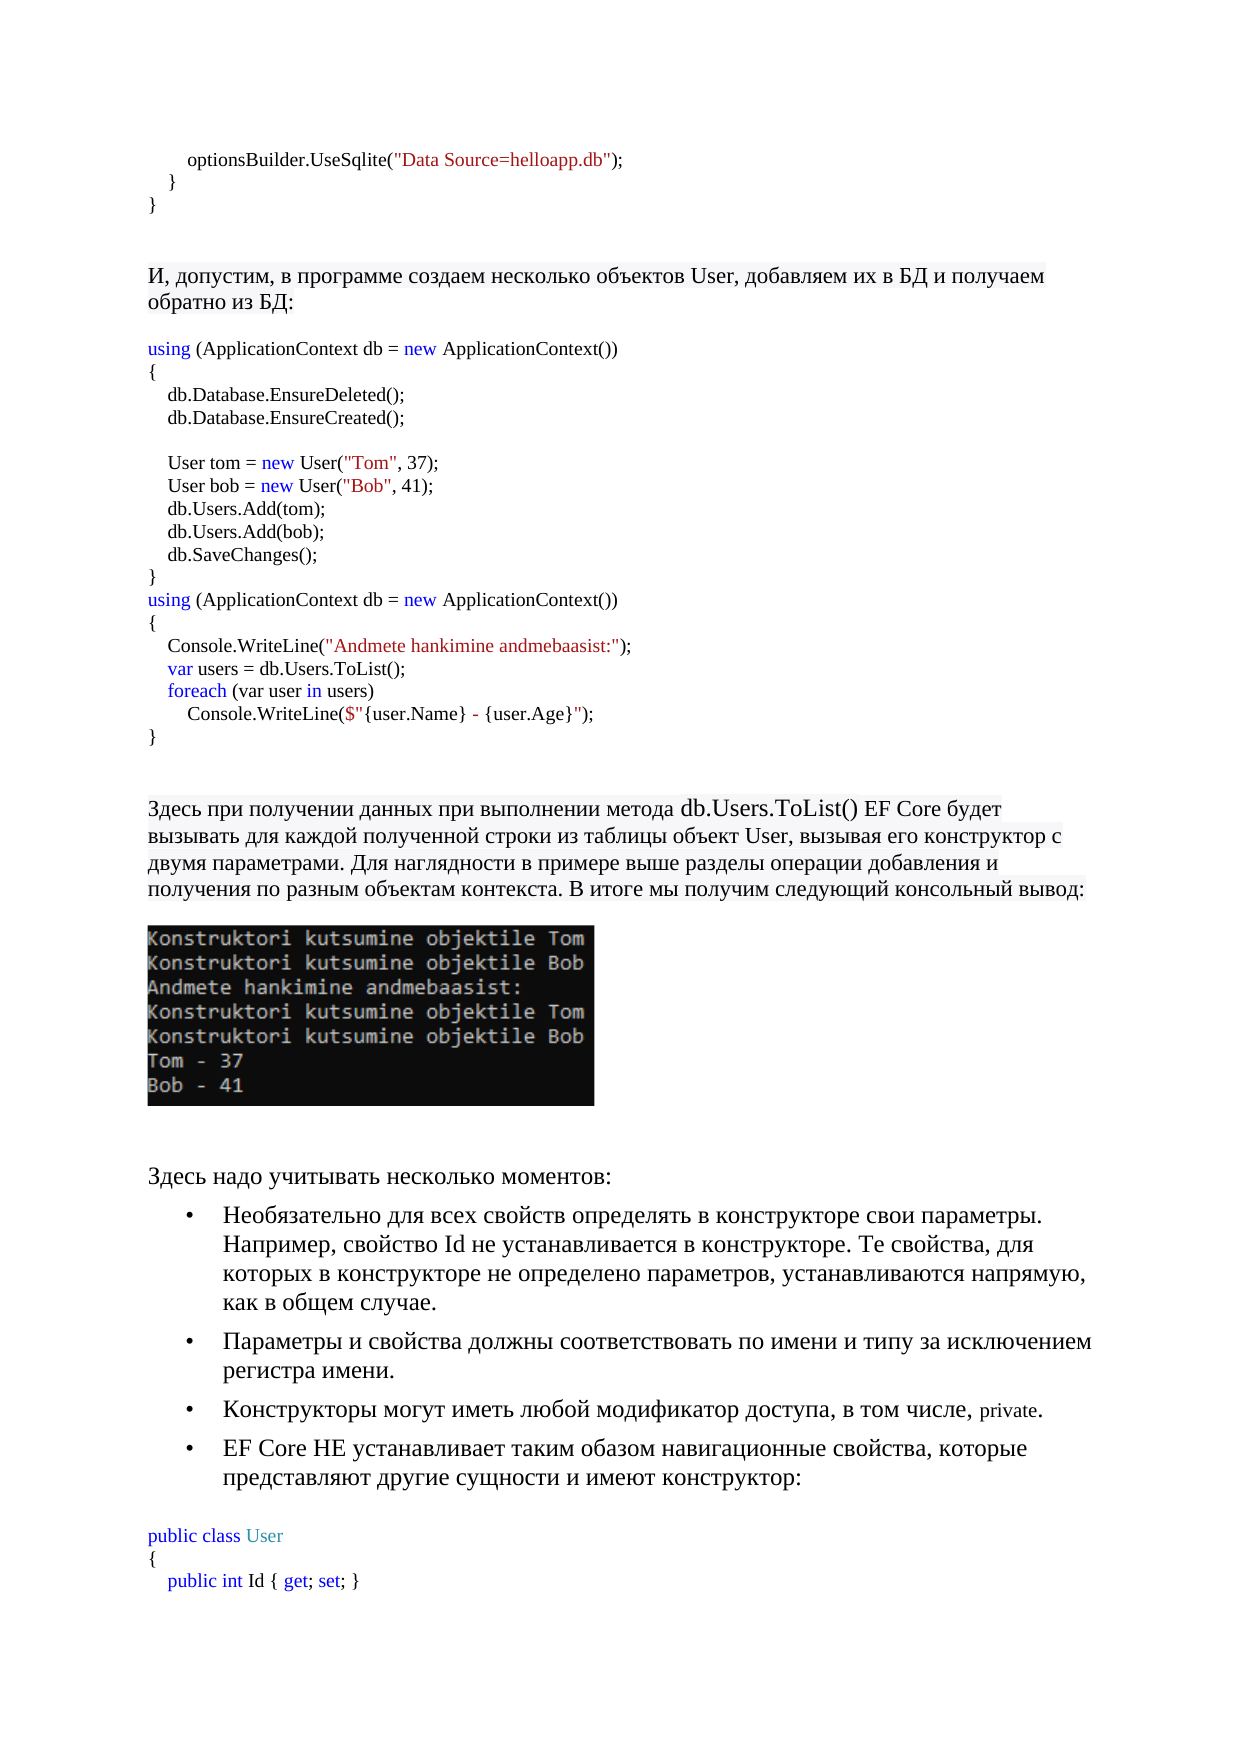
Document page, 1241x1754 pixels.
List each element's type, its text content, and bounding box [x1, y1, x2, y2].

picture [147, 924, 595, 1106]
text var users = db.Users.ToList(); [148, 657, 1093, 679]
text Console.WriteLine($"{user.Name} - {user.Age}"); [148, 702, 1093, 725]
text } [148, 193, 1093, 216]
text { [148, 611, 1093, 634]
text db.Database.EnsureDeleted(); [148, 383, 1093, 406]
list Необязательно для всех свойств определять в конструкторе свои параметры. Например, свойство Id не устанавливается в конструкторе. Те свойства, для которых в конструкторе не определено параметров, устанавливаются напрямую, как в общем случае. [185, 1201, 1093, 1316]
text } [148, 565, 1093, 588]
text Console.WriteLine("Andmete hankimine andmebaasist:"); [148, 634, 1093, 657]
text { [148, 1547, 1093, 1569]
text db.Users.Add(bob); [148, 520, 1093, 542]
text public int Id { get; set; } [148, 1569, 1093, 1592]
text И, допустим, в программе создаем несколько объектов User, добавляем их в БД и получаем обратно из БД: [294, 262, 1093, 314]
text using (ApplicationContext db = new ApplicationContext()) [148, 337, 1093, 360]
text Здесь при получении данных при выполнении метода db.Users.ToList() EF Core будет вызывать для каждой полученной строки из таблицы объект User, вызывая его конструктор с двумя параметрами. Для наглядности в примере выше разделы операции добавления и получения по разным объектам контекста. В итоге мы получим следующий консольный вывод: [148, 793, 1093, 901]
text { [148, 360, 1093, 383]
text db.SaveChanges(); [148, 542, 1093, 565]
text using (ApplicationContext db = new ApplicationContext()) [148, 588, 1093, 611]
text public class User [148, 1524, 1093, 1547]
text db.Users.Add(tom); [148, 497, 1093, 520]
text optionsBuilder.UseSqlite("Data Source=helloapp.db"); [148, 148, 1093, 170]
text } [148, 725, 1093, 748]
list Параметры и свойства должны соответствовать по имени и типу за исключением регистра имени. [185, 1326, 1093, 1383]
list Конструкторы могут иметь любой модификатор доступа, в том числе, private. [185, 1394, 1093, 1423]
text Здесь надо учитывать несколько моментов: [148, 1161, 1093, 1190]
text } [148, 170, 1093, 193]
text foreach (var user in users) [148, 679, 1093, 702]
list EF Core НЕ устанавливает таким обазом навигационные свойства, которые представляют другие сущности и имеют конструктор: [185, 1433, 1093, 1491]
text User tom = new User("Tom", 37); [148, 451, 1093, 474]
text User bob = new User("Bob", 41); [148, 474, 1093, 497]
text db.Database.EnsureCreated(); [148, 406, 1093, 428]
